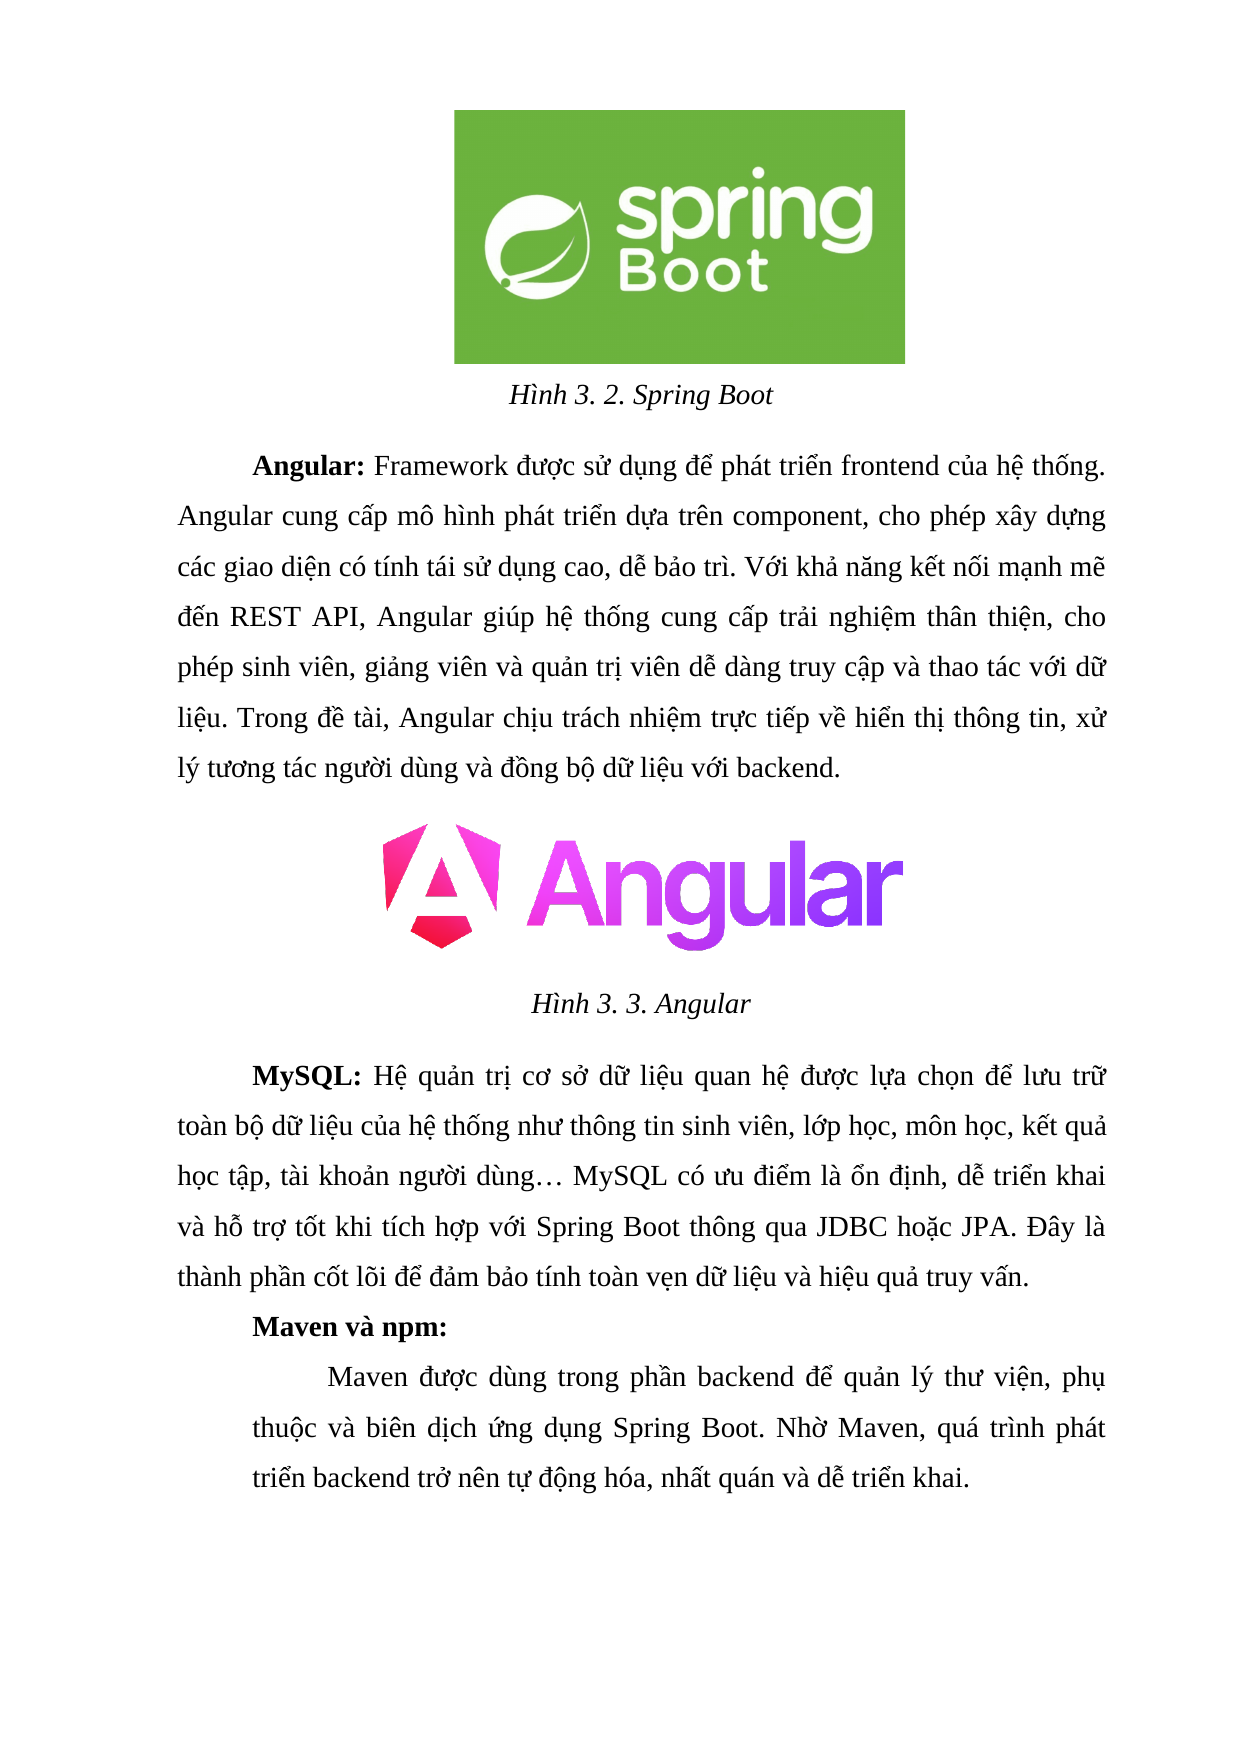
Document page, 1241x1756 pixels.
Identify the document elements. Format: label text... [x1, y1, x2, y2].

text Maven và npm: [177, 1309, 1107, 1343]
text MySQL: Hệ quản trị cơ sở dữ liệu quan hệ được lựa chọn để lưu trữ toàn bộ dữ liệu của hệ thống như thông tin sinh viên, lớp học, môn học, kết quả học tập, tài khoản người dùng… MySQL có ưu điểm là ổn định, dễ triển khai và hỗ trợ tốt khi tích hợp với Spring Boot thông qua JDBC hoặc JPA. Đây là thành phần cốt lõi để đảm bảo tính toàn vẹn dữ liệu và hiệu quả truy vấn. [177, 1058, 1107, 1292]
text Hình 3. 3. Angular [177, 987, 1107, 1020]
text Angular: Framework được sử dụng để phát triển frontend của hệ thống. Angular cung cấp mô hình phát triển dựa trên component, cho phép xây dựng các giao diện có tính tái sử dụng cao, dễ bảo trì. Với khả năng kết nối mạnh mẽ đến REST API, Angular giúp hệ thống cung cấp trải nghiệm thân thiện, cho phép sinh viên, giảng viên và quản trị viên dễ dàng truy cập và thao tác với dữ liệu. Trong đề tài, Angular chịu trách nhiệm trực tiếp về hiển thị thông tin, xử lý tương tác người dùng và đồng bộ dữ liệu với backend. [177, 448, 1107, 784]
text Hình 3. 2. Spring Boot [177, 377, 1107, 411]
picture [454, 110, 906, 364]
picture [365, 800, 919, 974]
text Maven được dùng trong phần backend để quản lý thư viện, phụ thuộc và biên dịch ứng dụng Spring Boot. Nhờ Maven, quá trình phát triển backend trở nên tự động hóa, nhất quán và dễ triển khai. [252, 1359, 1107, 1494]
